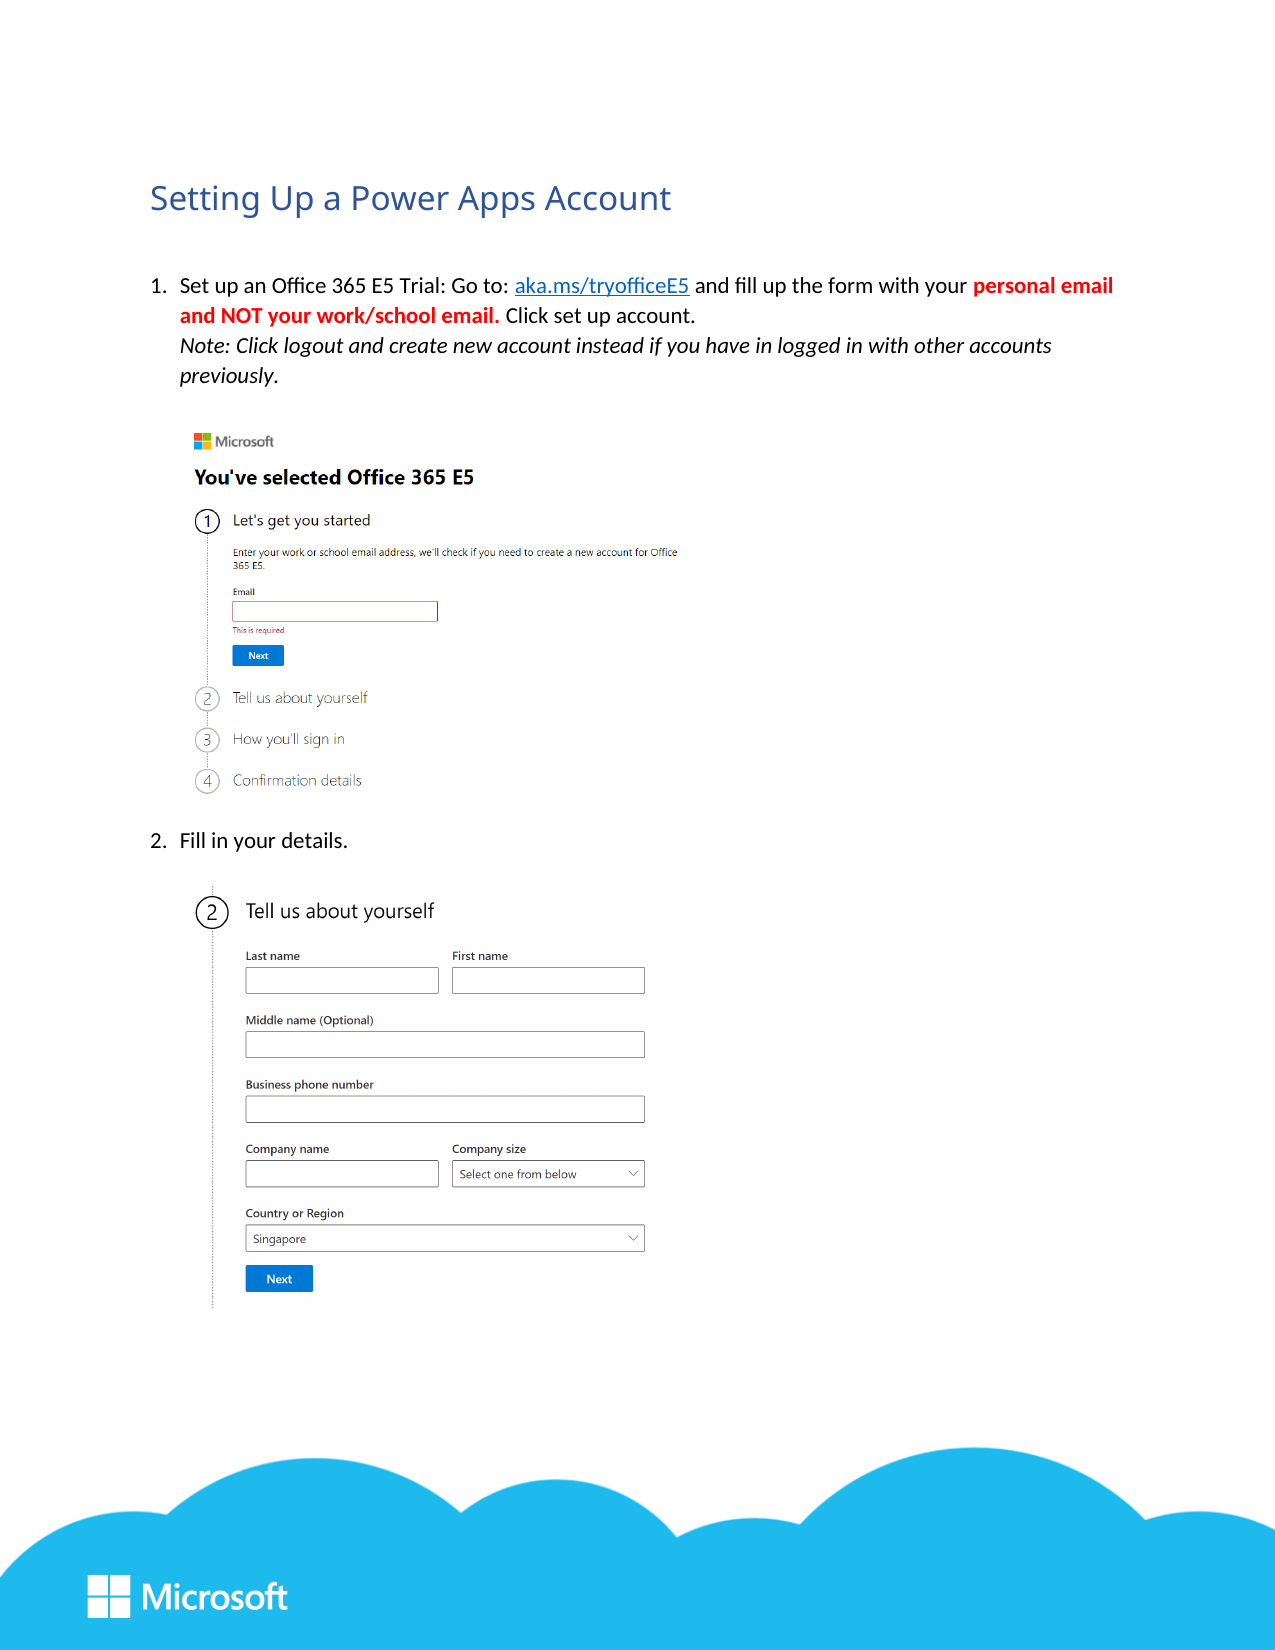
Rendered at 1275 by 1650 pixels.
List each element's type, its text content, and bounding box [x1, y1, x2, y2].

list Set up an Office 365 E5 Trial: Go to: aka.ms/tryofficeE5 and fill up the form with your personal email and NOT your work/school email. Click set up account. [150, 271, 1125, 329]
list Fill in your details. [150, 826, 1125, 854]
picture [0, 1433, 1275, 1650]
list Note: Click logout and create new account instead if you have in logged in with other accounts previously. [179, 331, 1125, 389]
picture [179, 886, 672, 1308]
subtitle Setting Up a Power Apps Account [150, 175, 1125, 220]
picture [179, 421, 686, 825]
